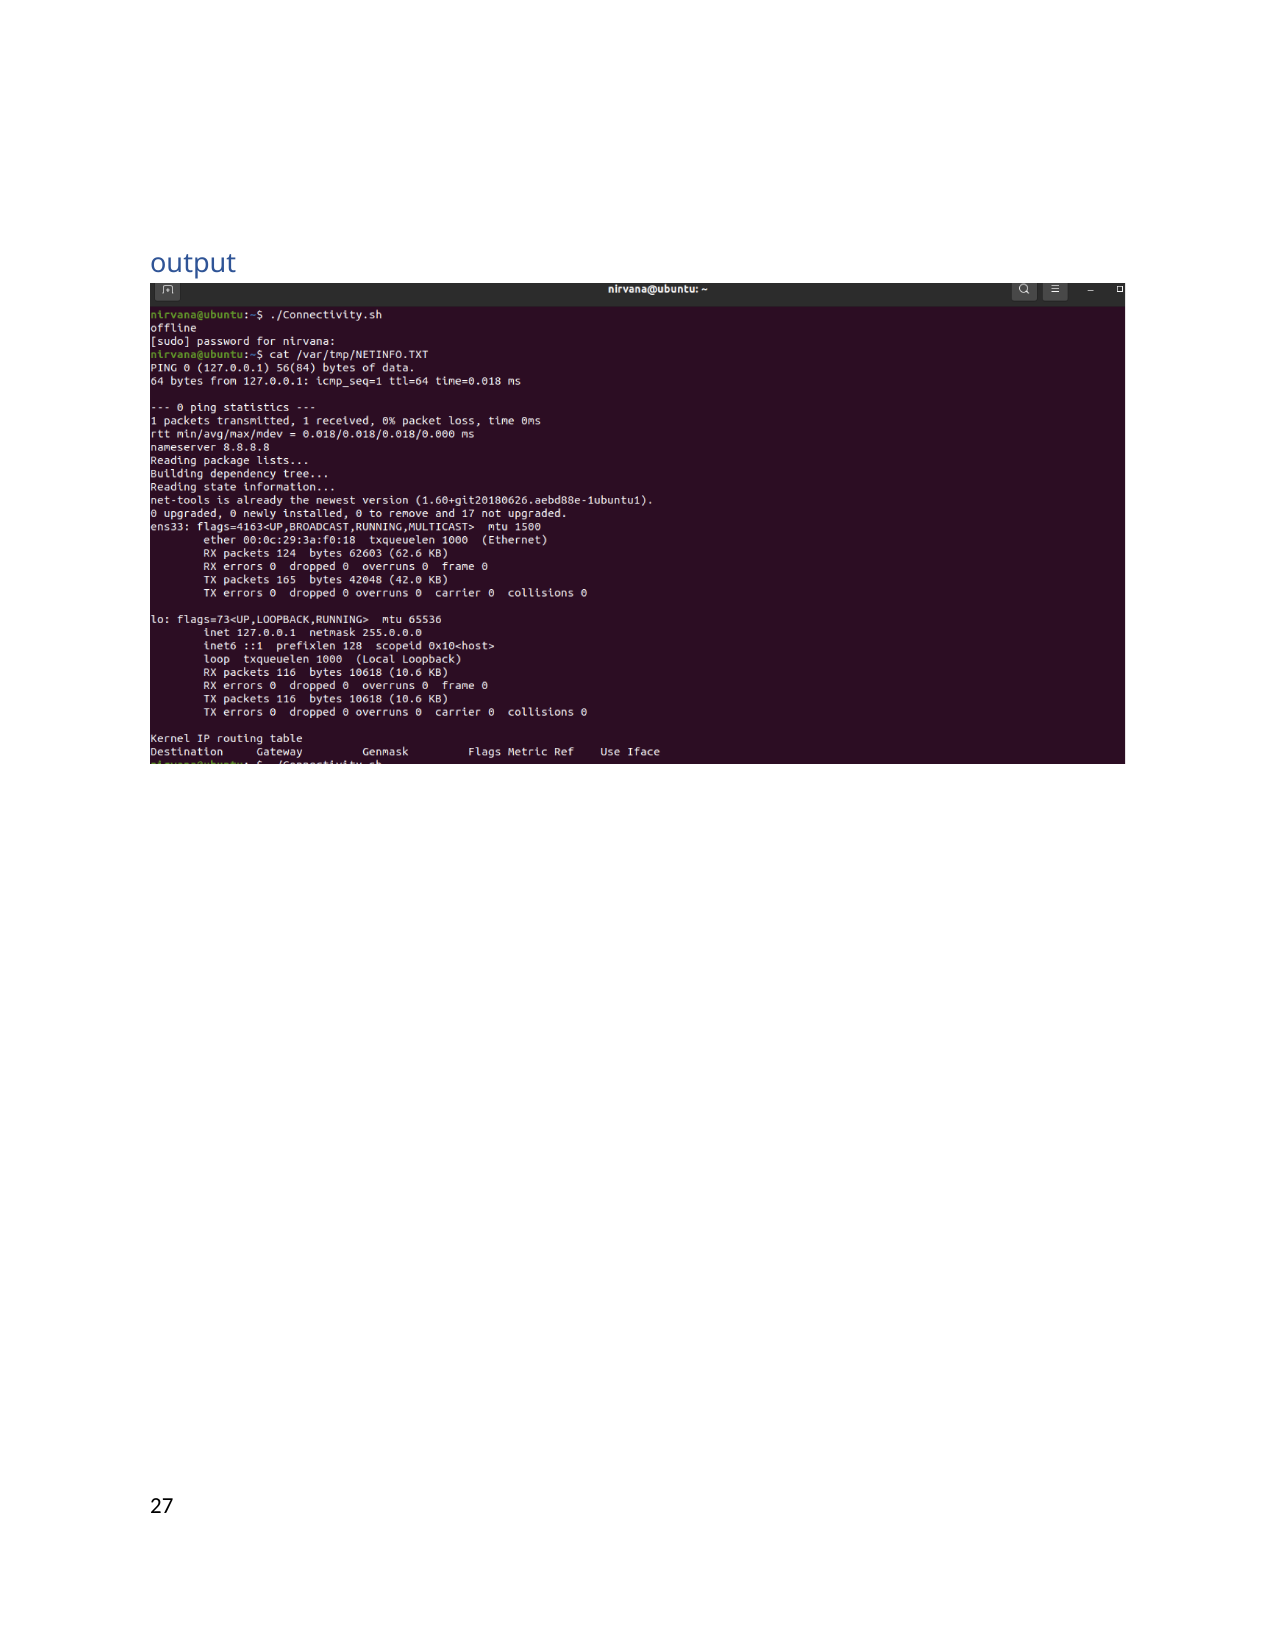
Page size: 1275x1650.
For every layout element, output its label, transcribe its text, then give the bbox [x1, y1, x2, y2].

picture [150, 283, 1125, 764]
subtitle output [150, 244, 1125, 281]
